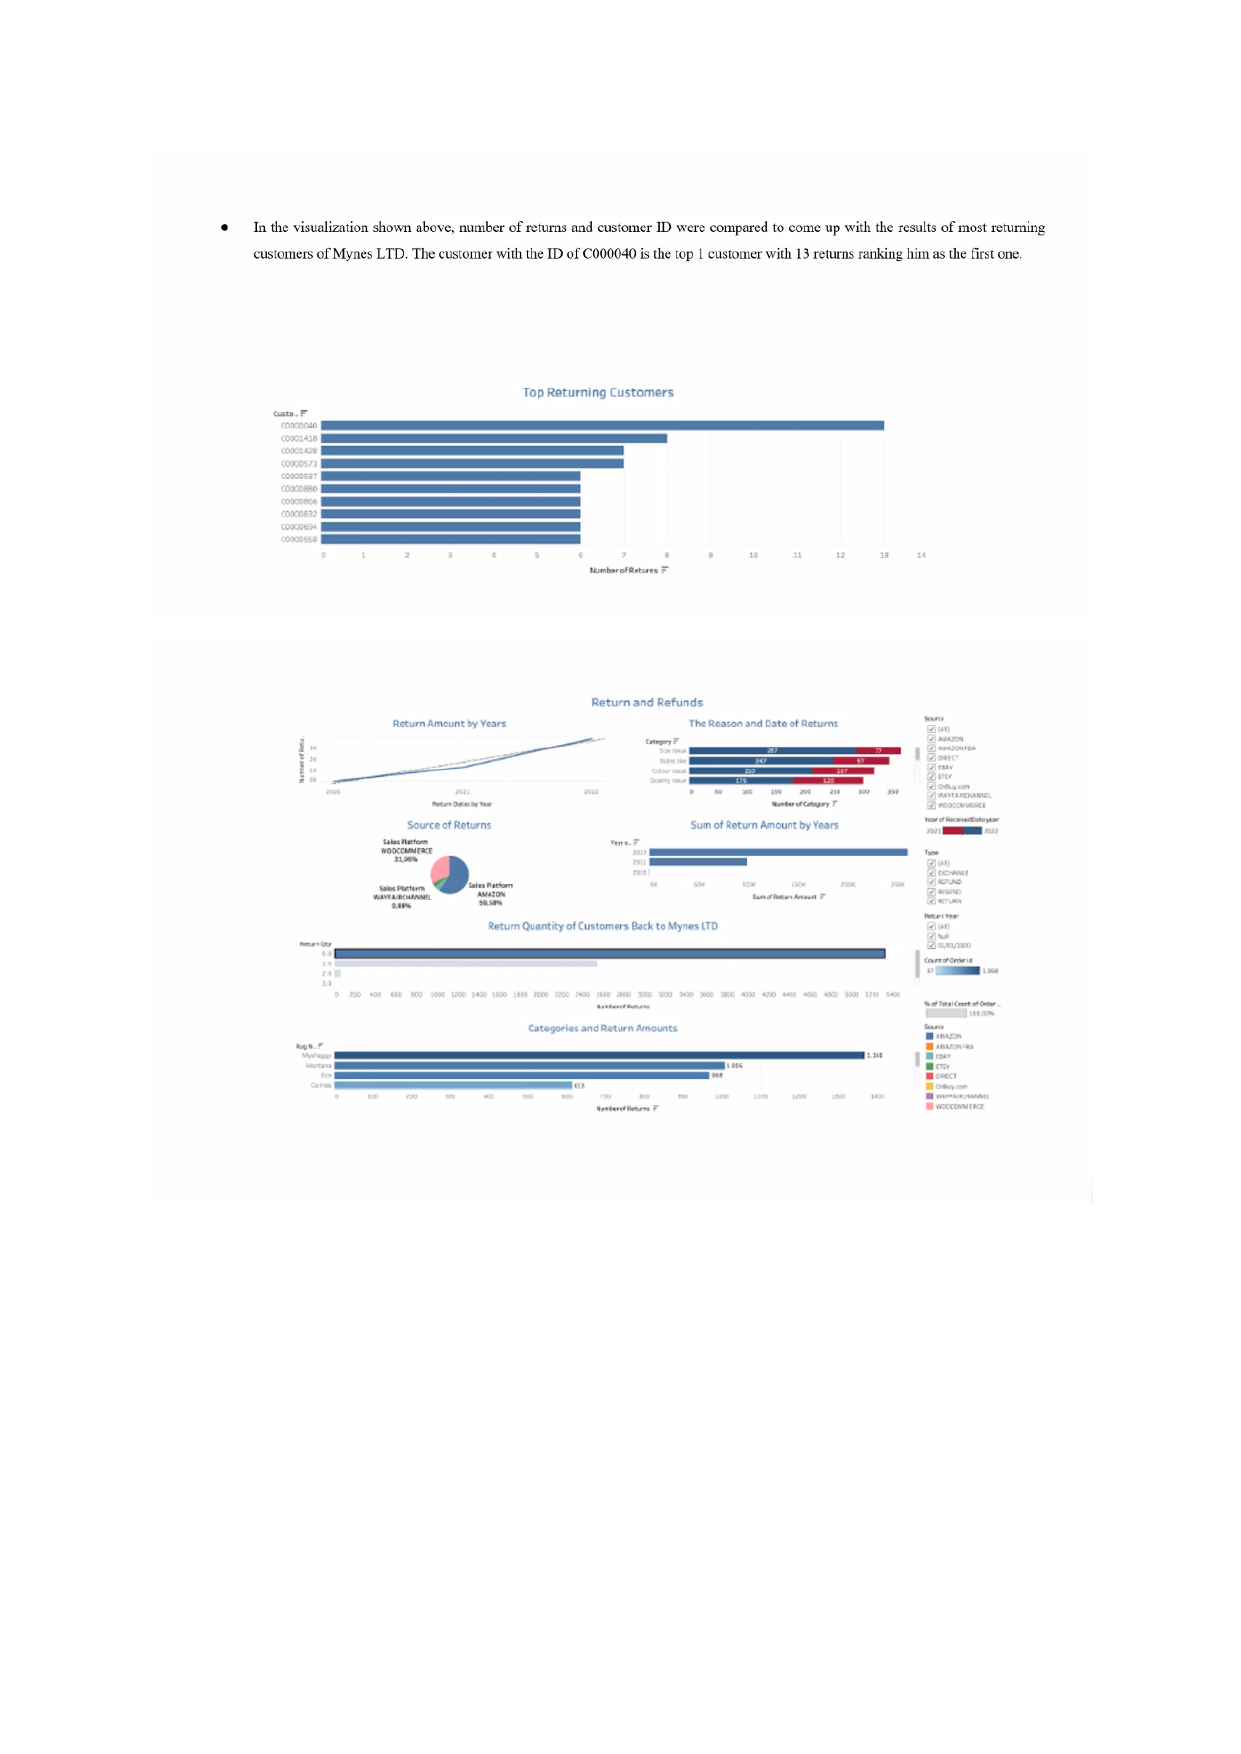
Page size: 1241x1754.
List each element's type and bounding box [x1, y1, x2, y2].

picture [147, 640, 1093, 1203]
picture [147, 147, 1093, 621]
